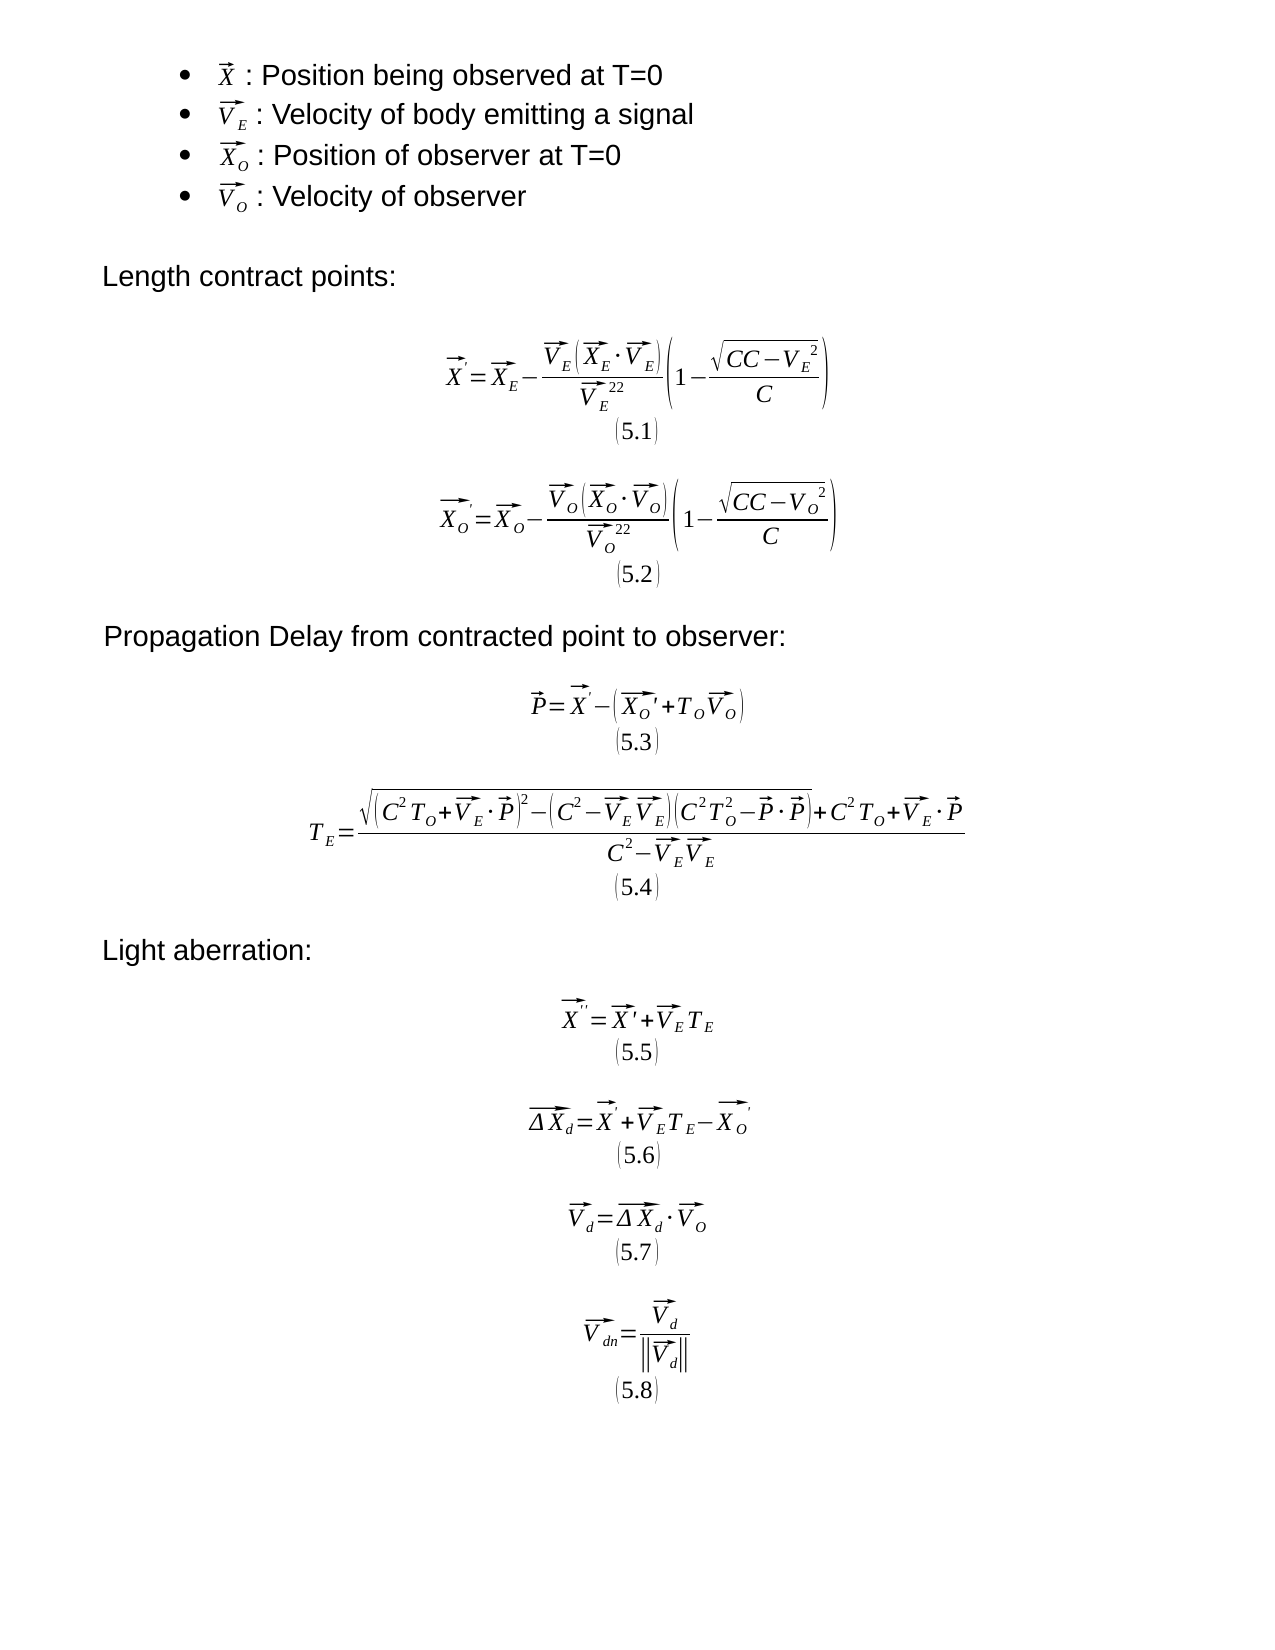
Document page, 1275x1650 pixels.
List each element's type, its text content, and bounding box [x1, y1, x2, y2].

list : Position of observer at T=0 [180, 138, 1172, 176]
text Propagation Delay from contracted point to observer: [103, 619, 1172, 653]
list : Position being observed at T=0 [180, 58, 1172, 94]
text Length contract points: [102, 259, 1172, 293]
list : Velocity of body emitting a signal [180, 97, 1172, 135]
list : Velocity of observer [180, 179, 1172, 217]
text Light aberration: [102, 933, 1172, 966]
